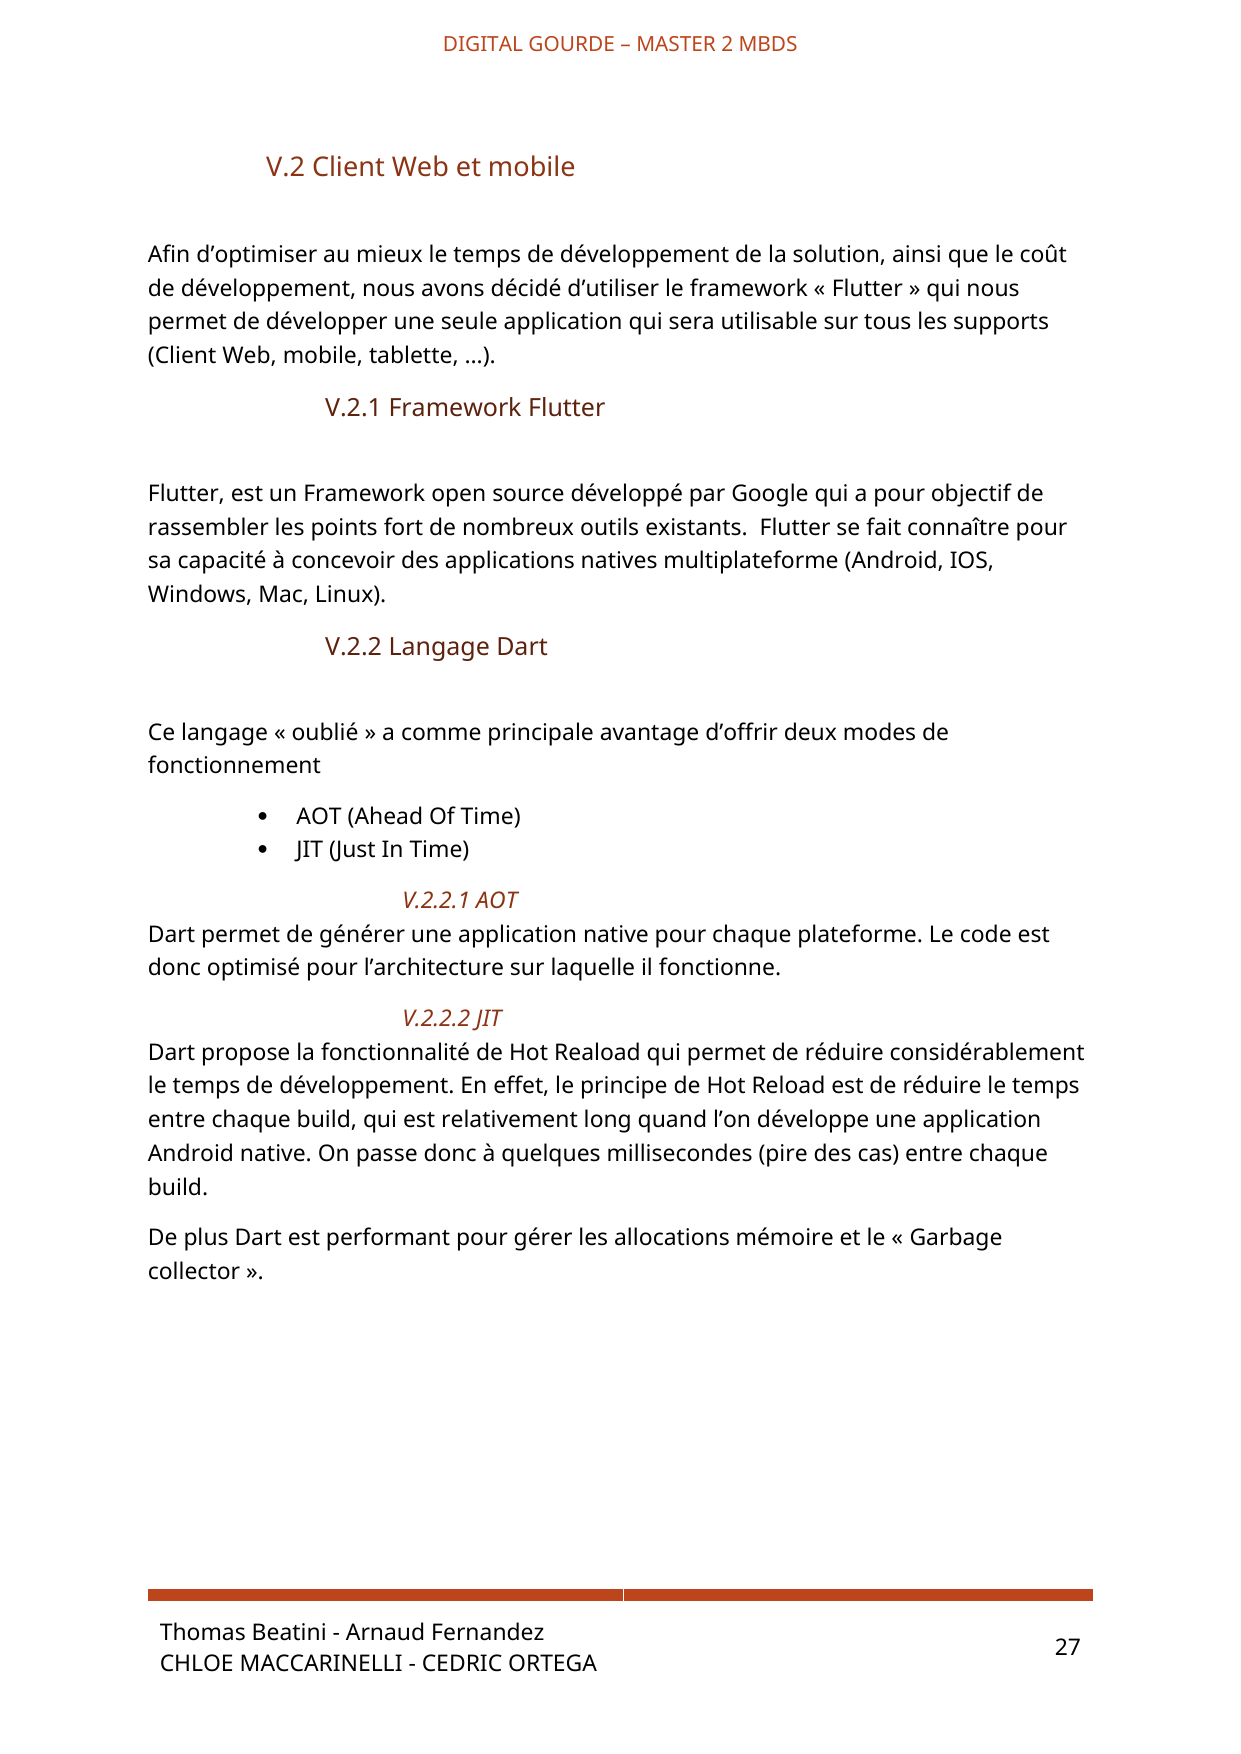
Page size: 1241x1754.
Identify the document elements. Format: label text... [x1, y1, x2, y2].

text Flutter, est un Framework open source développé par Google qui a pour objectif de rassembler les points fort de nombreux outils existants. Flutter se fait connaître pour sa capacité à concevoir des applications natives multiplateforme (Android, IOS, Windows, Mac, Linux). [148, 477, 1093, 609]
subtitle V.2.1 Framework Flutter [325, 389, 1093, 423]
text Ce langage « oublié » a comme principale avantage d’offrir deux modes de fonctionnement [148, 716, 1093, 781]
list JIT (Just In Time) [259, 833, 1093, 865]
text Dart permet de générer une application native pour chaque plateforme. Le code est donc optimisé pour l’architecture sur laquelle il fonctionne. [148, 918, 1093, 983]
subtitle V.2.2.2 JIT [402, 1002, 1093, 1033]
list AOT (Ahead Of Time) [259, 800, 1093, 831]
text Dart propose la fonctionnalité de Hot Reaload qui permet de réduire considérablement le temps de développement. En effet, le principe de Hot Reload est de réduire le temps entre chaque build, qui est relativement long quand l’on développe une application Android native. On passe donc à quelques millisecondes (pire des cas) entre chaque build. [148, 1036, 1093, 1202]
subtitle V.2.2.1 AOT [402, 884, 1093, 915]
text De plus Dart est performant pour gérer les allocations mémoire et le « Garbage collector ». [148, 1221, 1093, 1286]
subtitle V.2.2 Langage Dart [325, 628, 1093, 662]
subtitle V.2 Client Web et mobile [266, 148, 1093, 184]
text Afin d’optimiser au mieux le temps de développement de la solution, ainsi que le coût de développement, nous avons décidé d’utiliser le framework « Flutter » qui nous permet de développer une seule application qui sera utilisable sur tous les supports (Client Web, mobile, tablette, …). [148, 238, 1093, 370]
